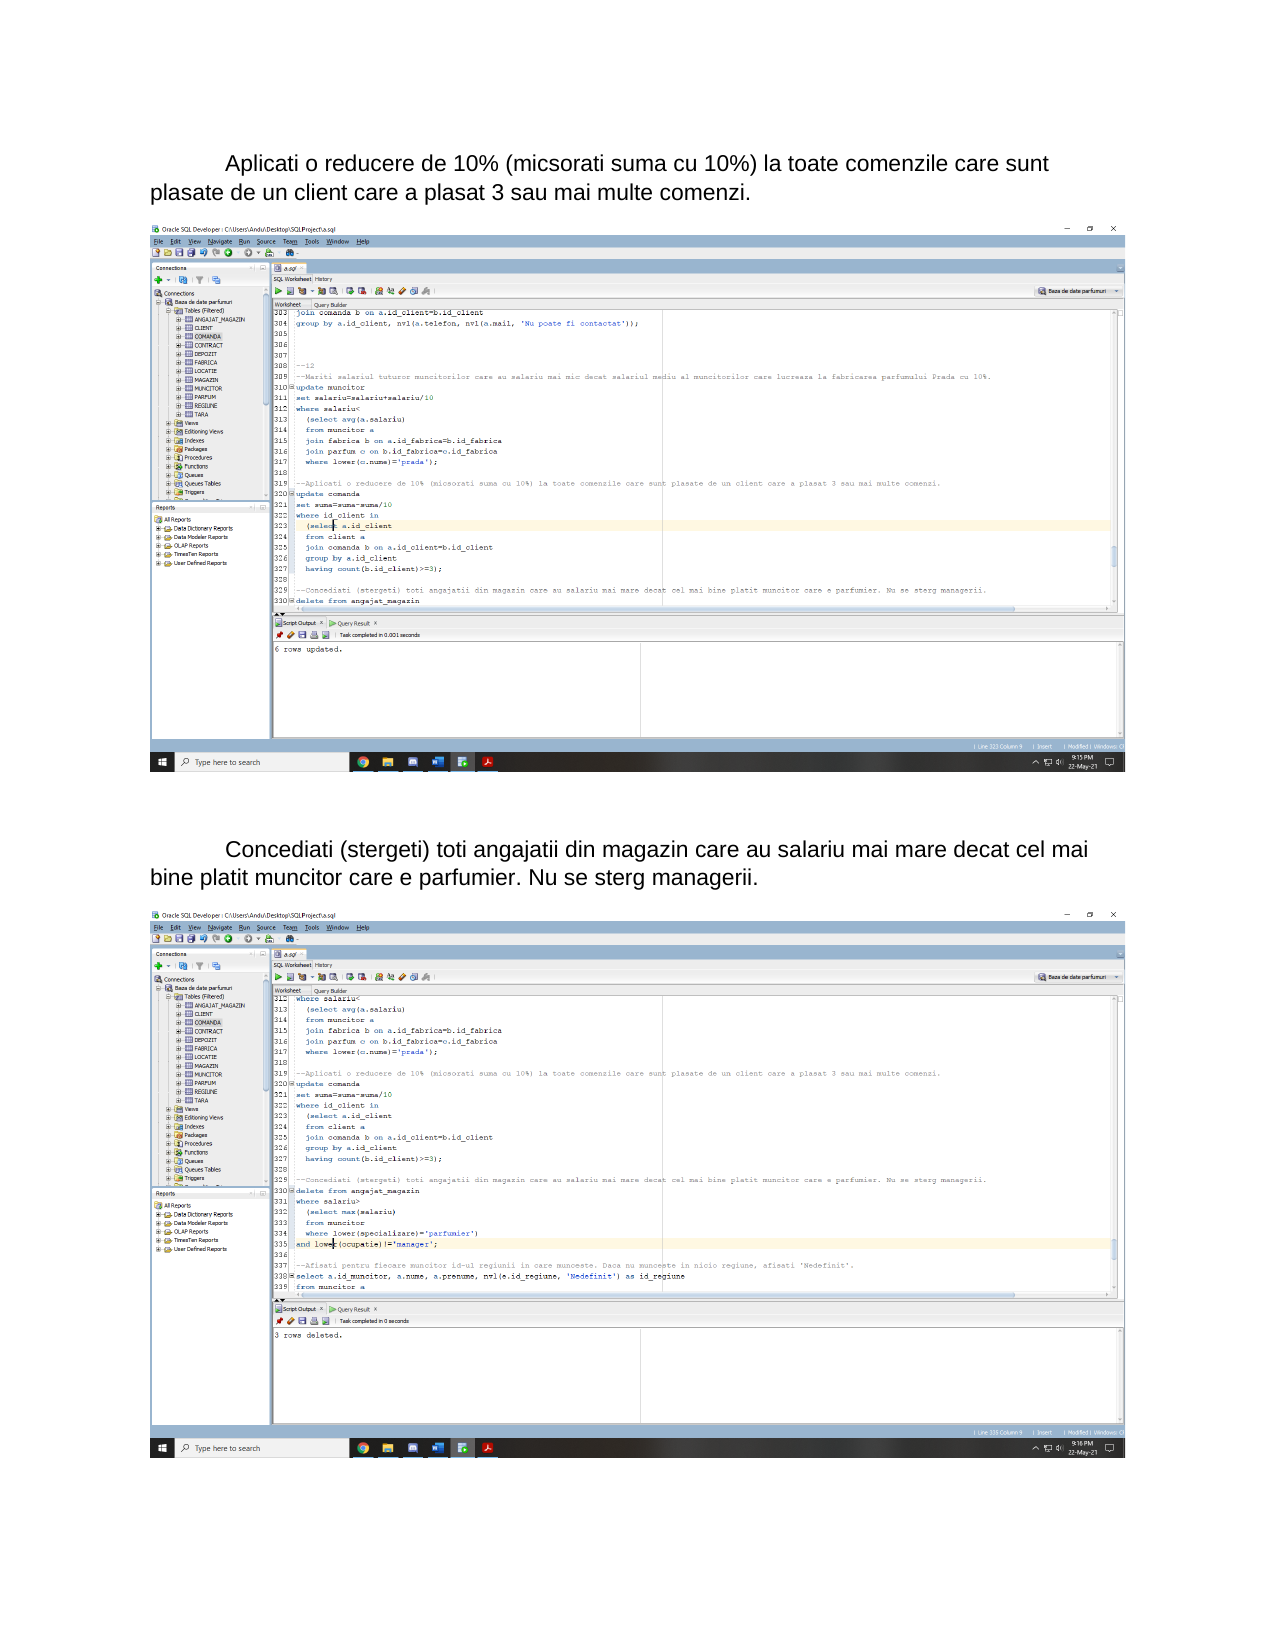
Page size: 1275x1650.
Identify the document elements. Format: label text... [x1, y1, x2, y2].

picture [150, 223, 1125, 772]
text Aplicati o reducere de 10% (micsorati suma cu 10%) la toate comenzile care sunt plasate de un client care a plasat 3 sau mai multe comenzi. [150, 150, 1125, 205]
text Concediati (stergeti) toti angajatii din magazin care au salariu mai mare decat cel mai bine platit muncitor care e parfumier. Nu se sterg managerii. [150, 836, 1125, 891]
picture [150, 909, 1125, 1458]
